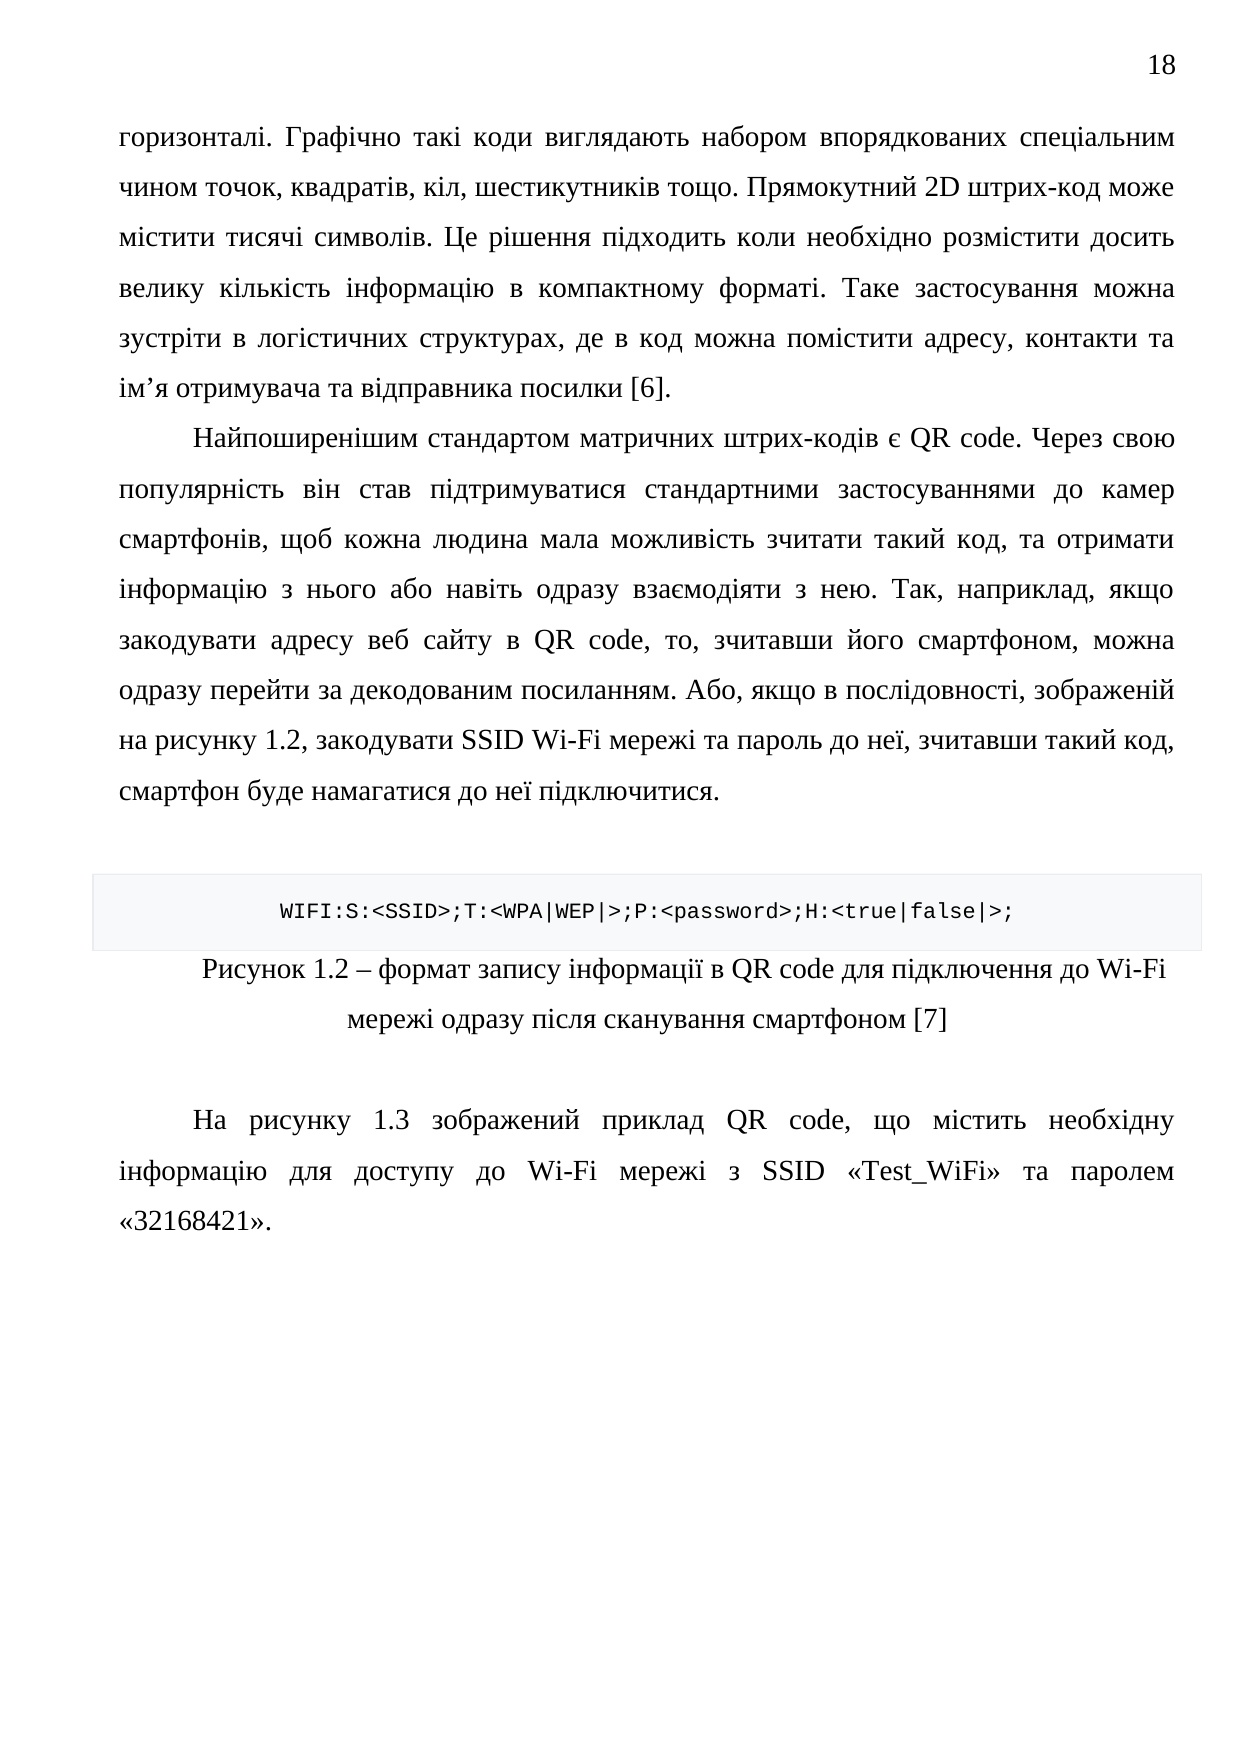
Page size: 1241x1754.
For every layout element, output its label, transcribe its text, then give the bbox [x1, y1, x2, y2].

text На рисунку 1.3 зображений приклад QR сode, що містить необхідну інформацію для доступу до Wi-Fi мережі з SSID «Test_WiFi» та паролем «32168421». [119, 1102, 1176, 1236]
text Найпоширенішим стандартом матричних штрих-кодів є QR code. Через свою популярність він став підтримуватися стандартними застосуваннями до камер смартфонів, щоб кожна людина мала можливість зчитати такий код, та отримати інформацію з нього або навіть одразу взаємодіяти з нею. Так, наприклад, якщо закодувати адресу веб сайту в QR сode, то, зчитавши його смартфоном, можна одразу перейти за декодованим посиланням. Або, якщо в послідовності, зображеній на рисунку 1.2, закодувати SSID Wi-Fi мережі та пароль до неї, зчитавши такий код, смартфон буде намагатися до неї підключитися. [119, 421, 1176, 806]
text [119, 119, 1176, 404]
text WIFI:S:<SSID>;T:<WPA|WEP|>;P:<password>;H:<true|false|>; [94, 875, 1201, 950]
text Рисунок 1.2 – формат запису інформації в QR сode для підключення до Wi-Fi мережі одразу після сканування смартфоном [7] [119, 951, 1176, 1035]
